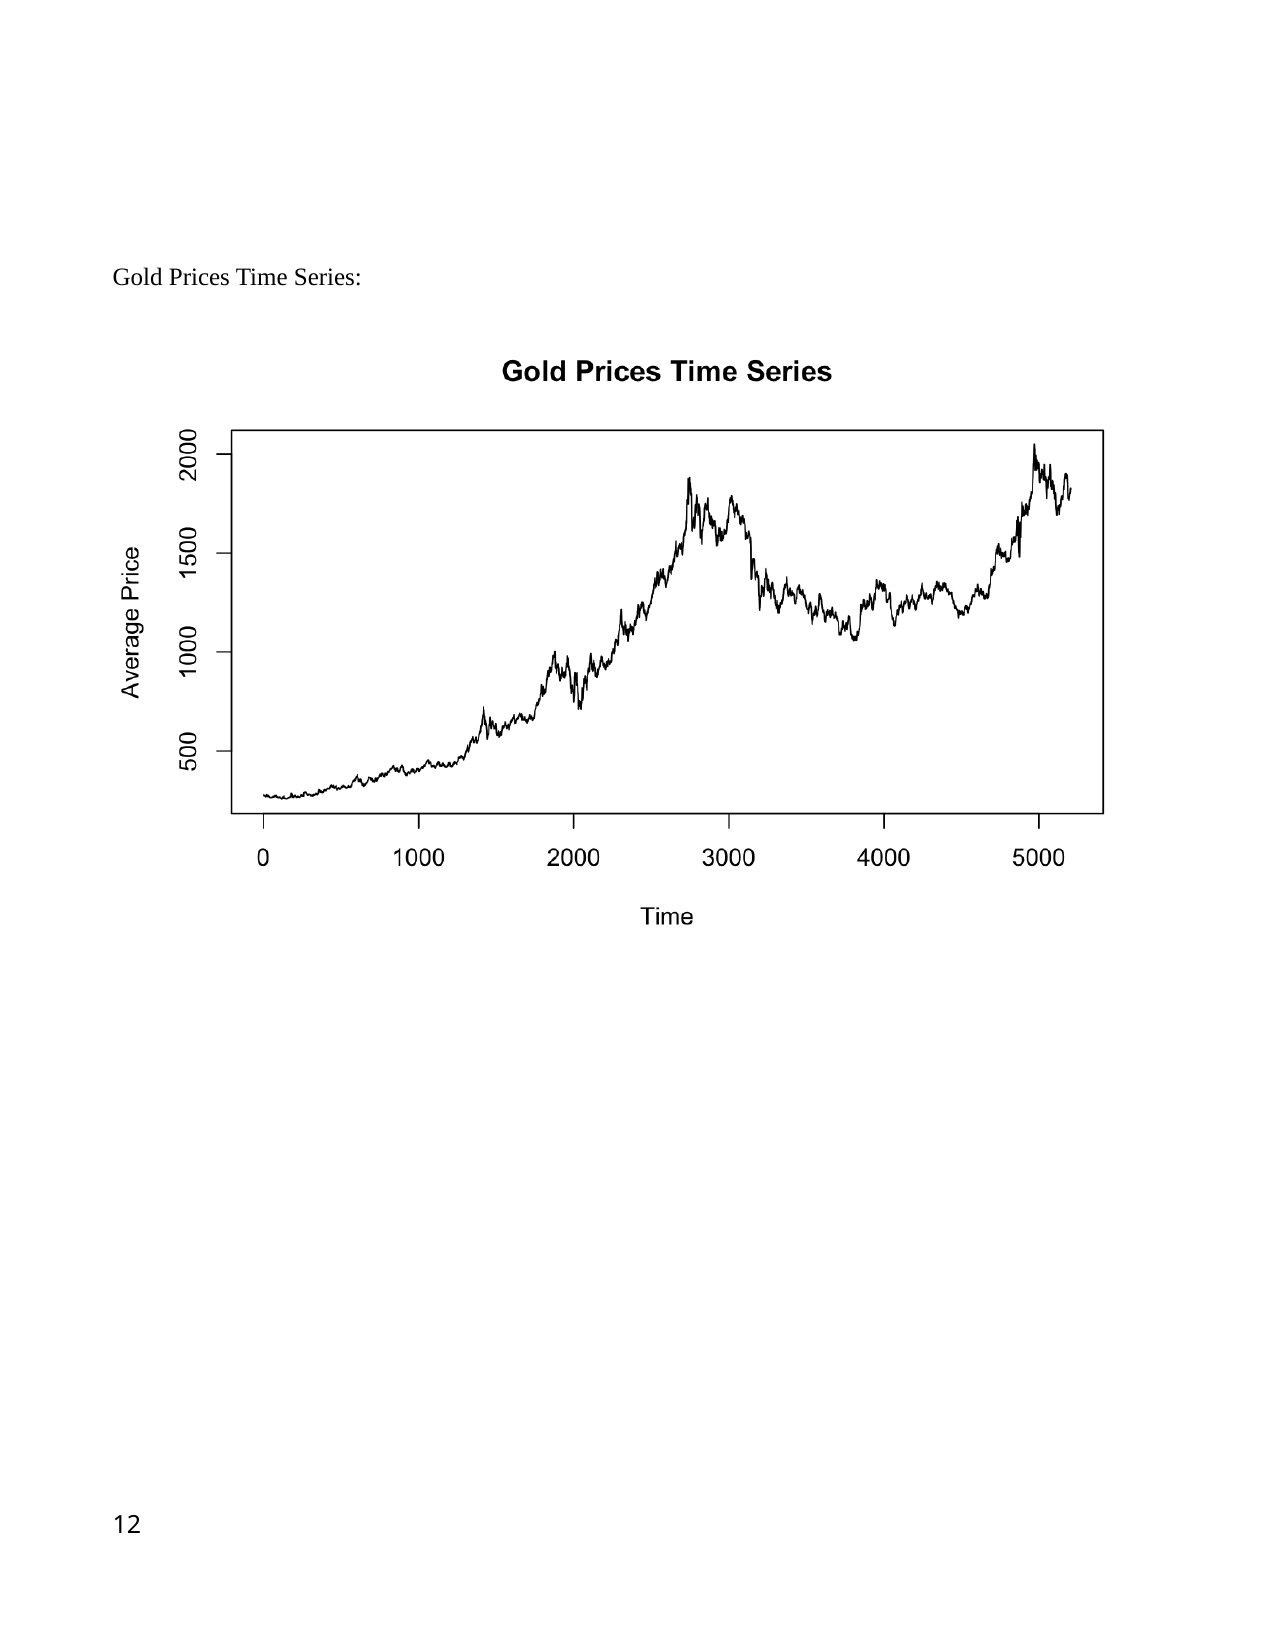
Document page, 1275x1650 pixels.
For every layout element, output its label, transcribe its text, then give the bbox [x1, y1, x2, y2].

text Gold Prices Time Series: [112, 262, 1162, 290]
picture [112, 311, 1163, 961]
